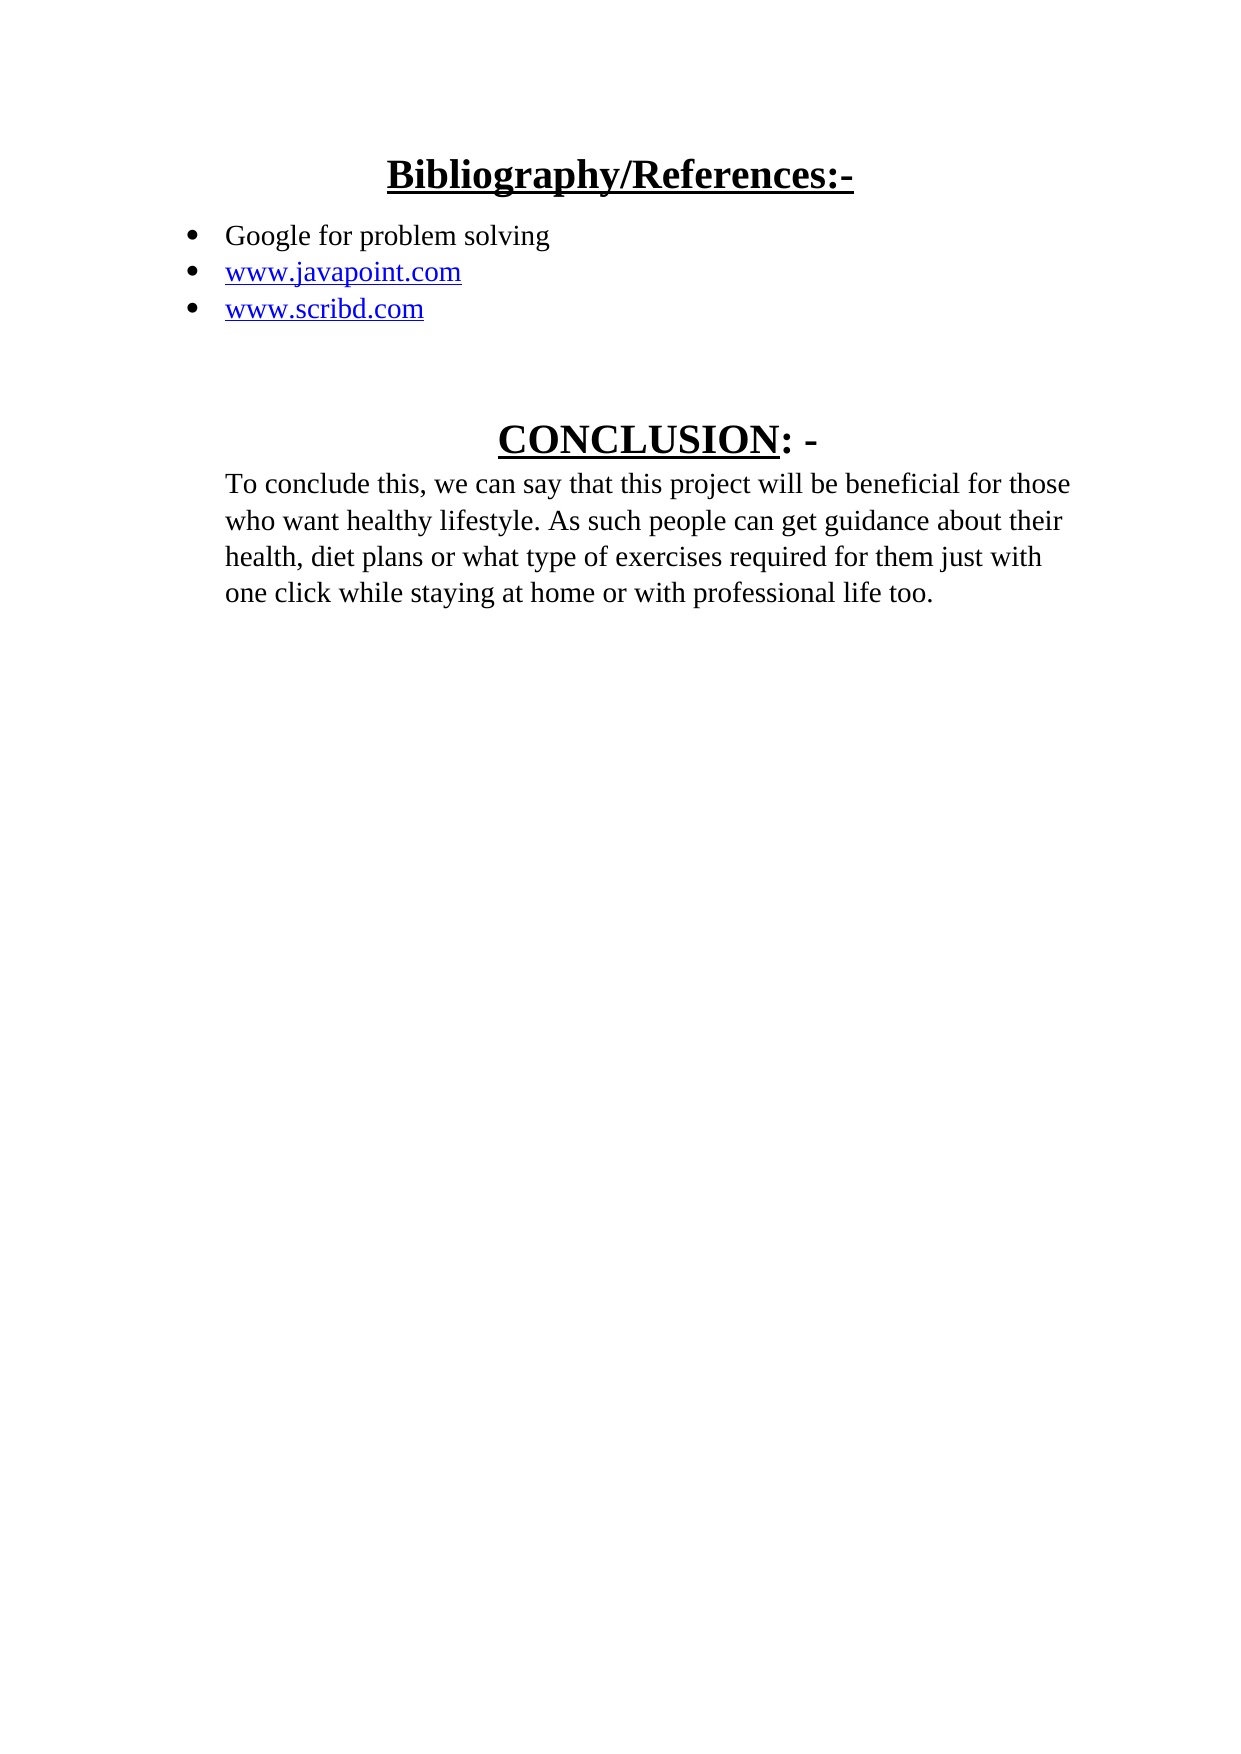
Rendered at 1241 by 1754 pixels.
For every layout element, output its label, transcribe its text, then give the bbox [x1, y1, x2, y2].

list To conclude this, we can say that this project will be beneficial for those who want healthy lifestyle. As such people can get guidance about their health, diet plans or what type of exercises required for them just with one click while staying at home or with professional life too. [225, 467, 1090, 608]
list www.scribd.com [187, 291, 1090, 324]
list Google for problem solving [187, 218, 1090, 252]
text Bibliography/References:- [150, 150, 1090, 198]
list www.javapoint.com [187, 254, 1090, 288]
list CONCLUSION: - [225, 415, 1090, 463]
